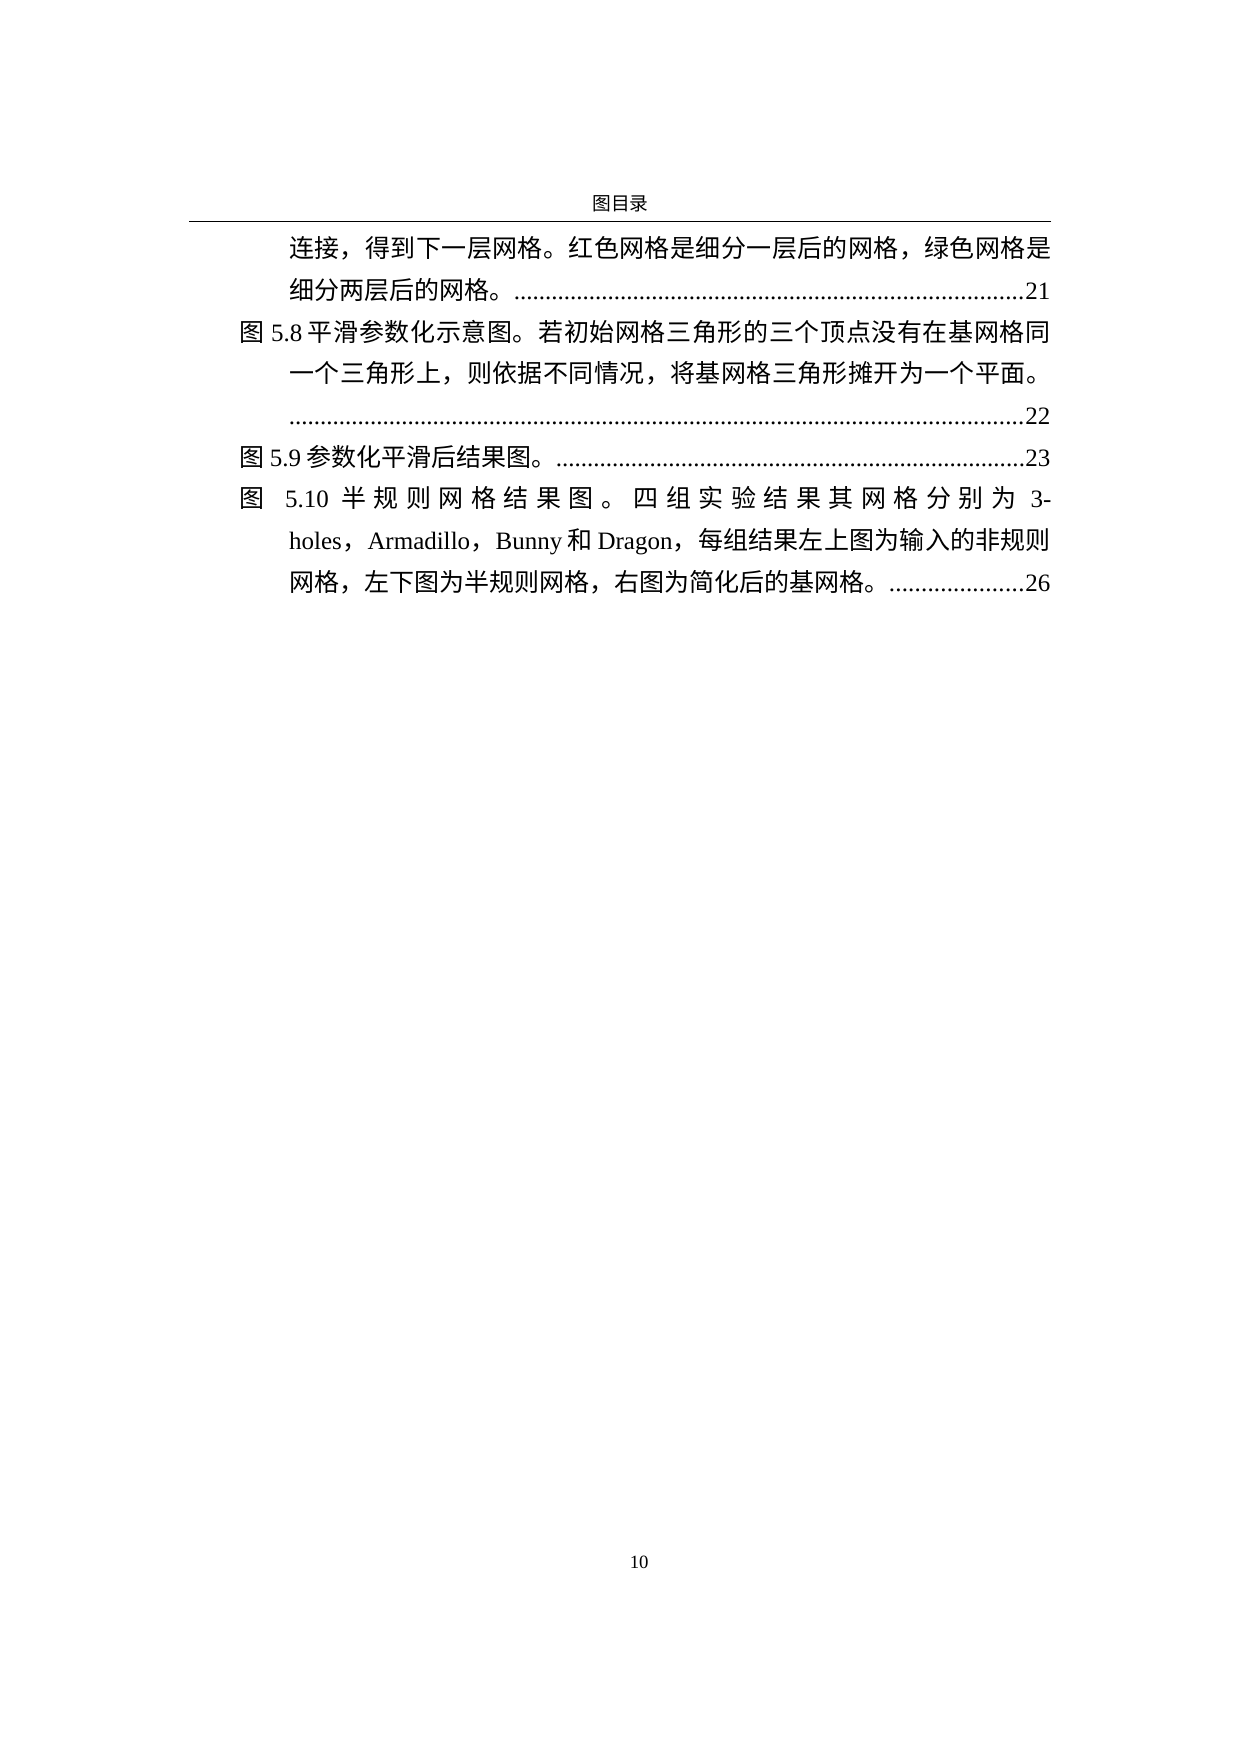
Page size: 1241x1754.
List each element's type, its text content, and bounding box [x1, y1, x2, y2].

text 图 5.10半规则网格结果图。四组实验结果其网格分别为3-holes，Armadillo，Bunny和Dragon，每组结果左上图为输入的非规则网格，左下图为半规则网格，右图为简化后的基网格。 26 [239, 474, 1051, 599]
text 图 5.8平滑参数化示意图。若初始网格三角形的三个顶点没有在基网格同一个三角形上，则依据不同情况，将基网格三角形摊开为一个平面。 22 [239, 308, 1051, 433]
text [239, 224, 1051, 308]
text 图 5.9参数化平滑后结果图。 23 [239, 433, 1051, 474]
